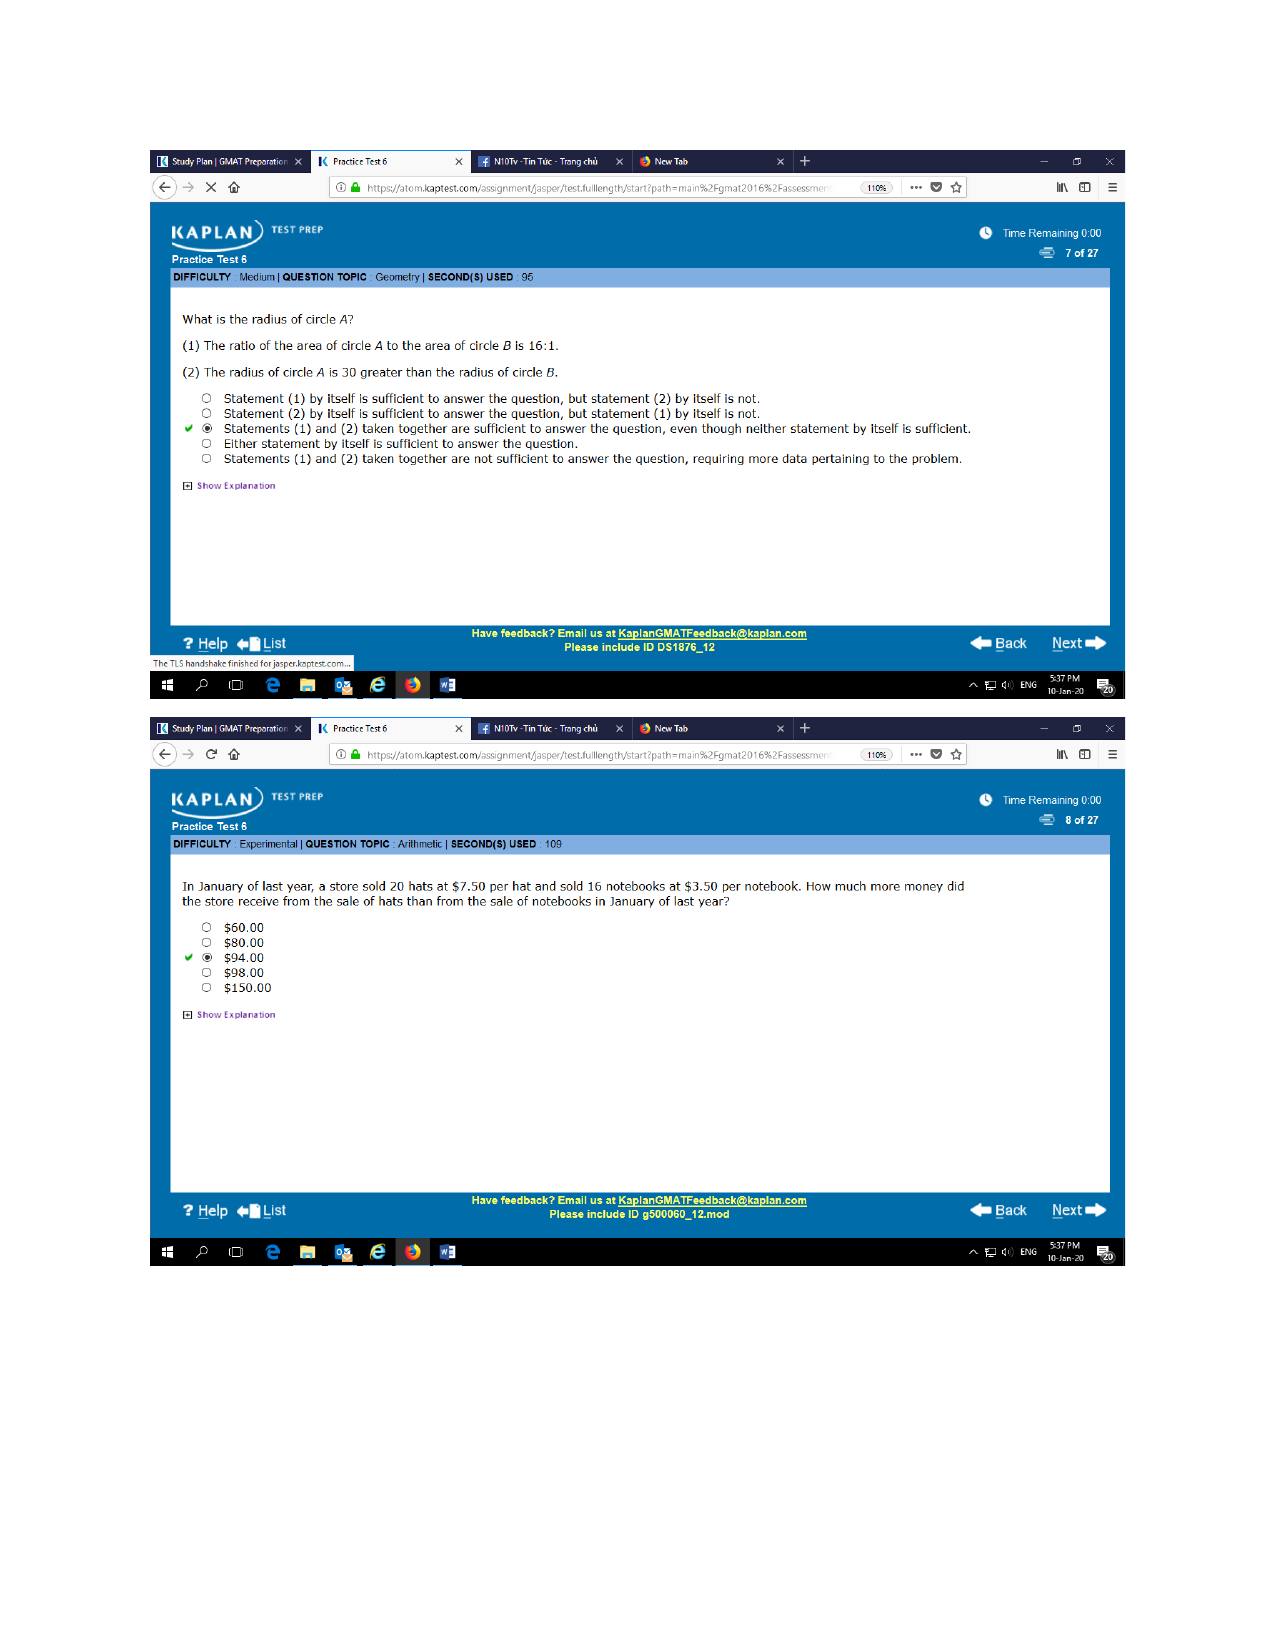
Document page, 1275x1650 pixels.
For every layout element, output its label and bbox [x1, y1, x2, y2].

picture [150, 150, 1125, 699]
picture [150, 717, 1125, 1266]
